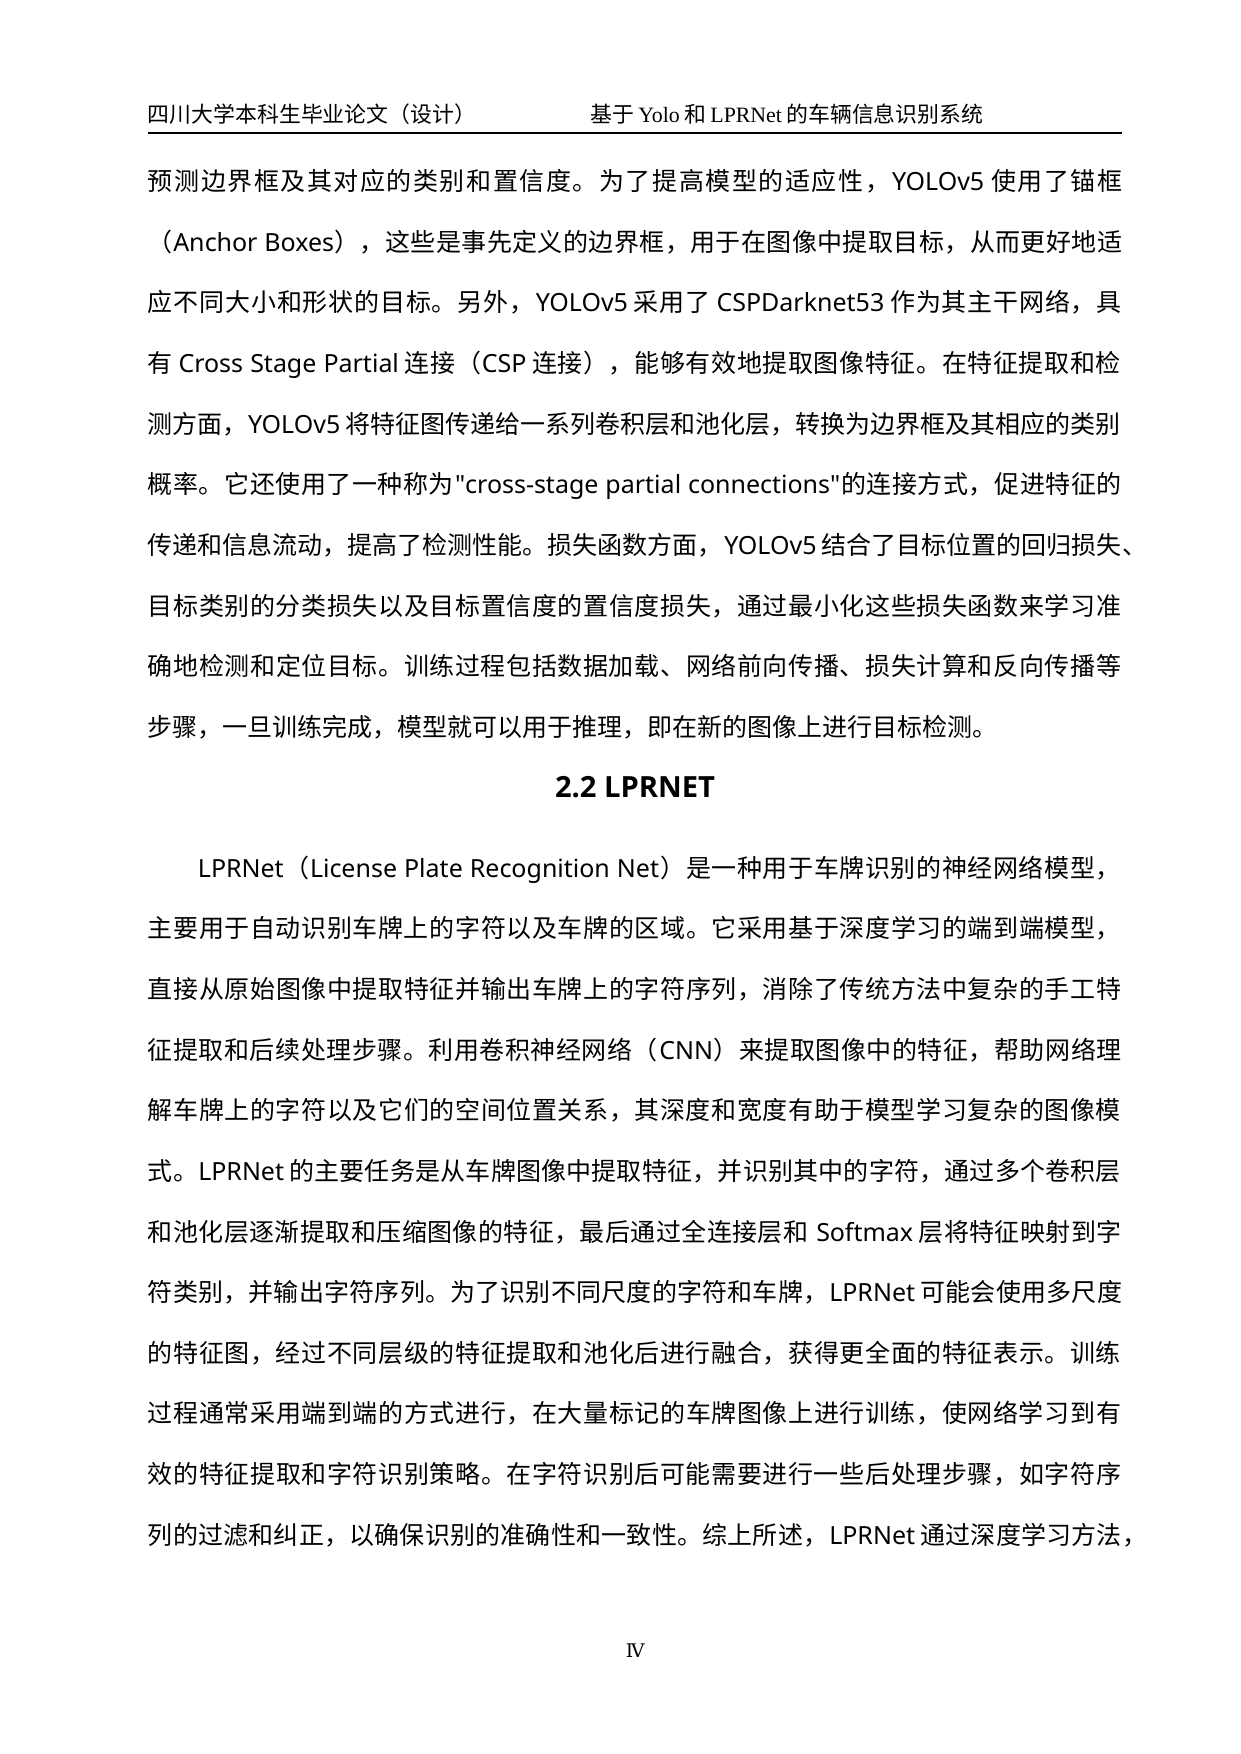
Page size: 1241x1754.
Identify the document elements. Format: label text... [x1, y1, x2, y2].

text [148, 149, 1122, 756]
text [148, 836, 1122, 1564]
list 2.2 LPRNET [148, 756, 1122, 816]
